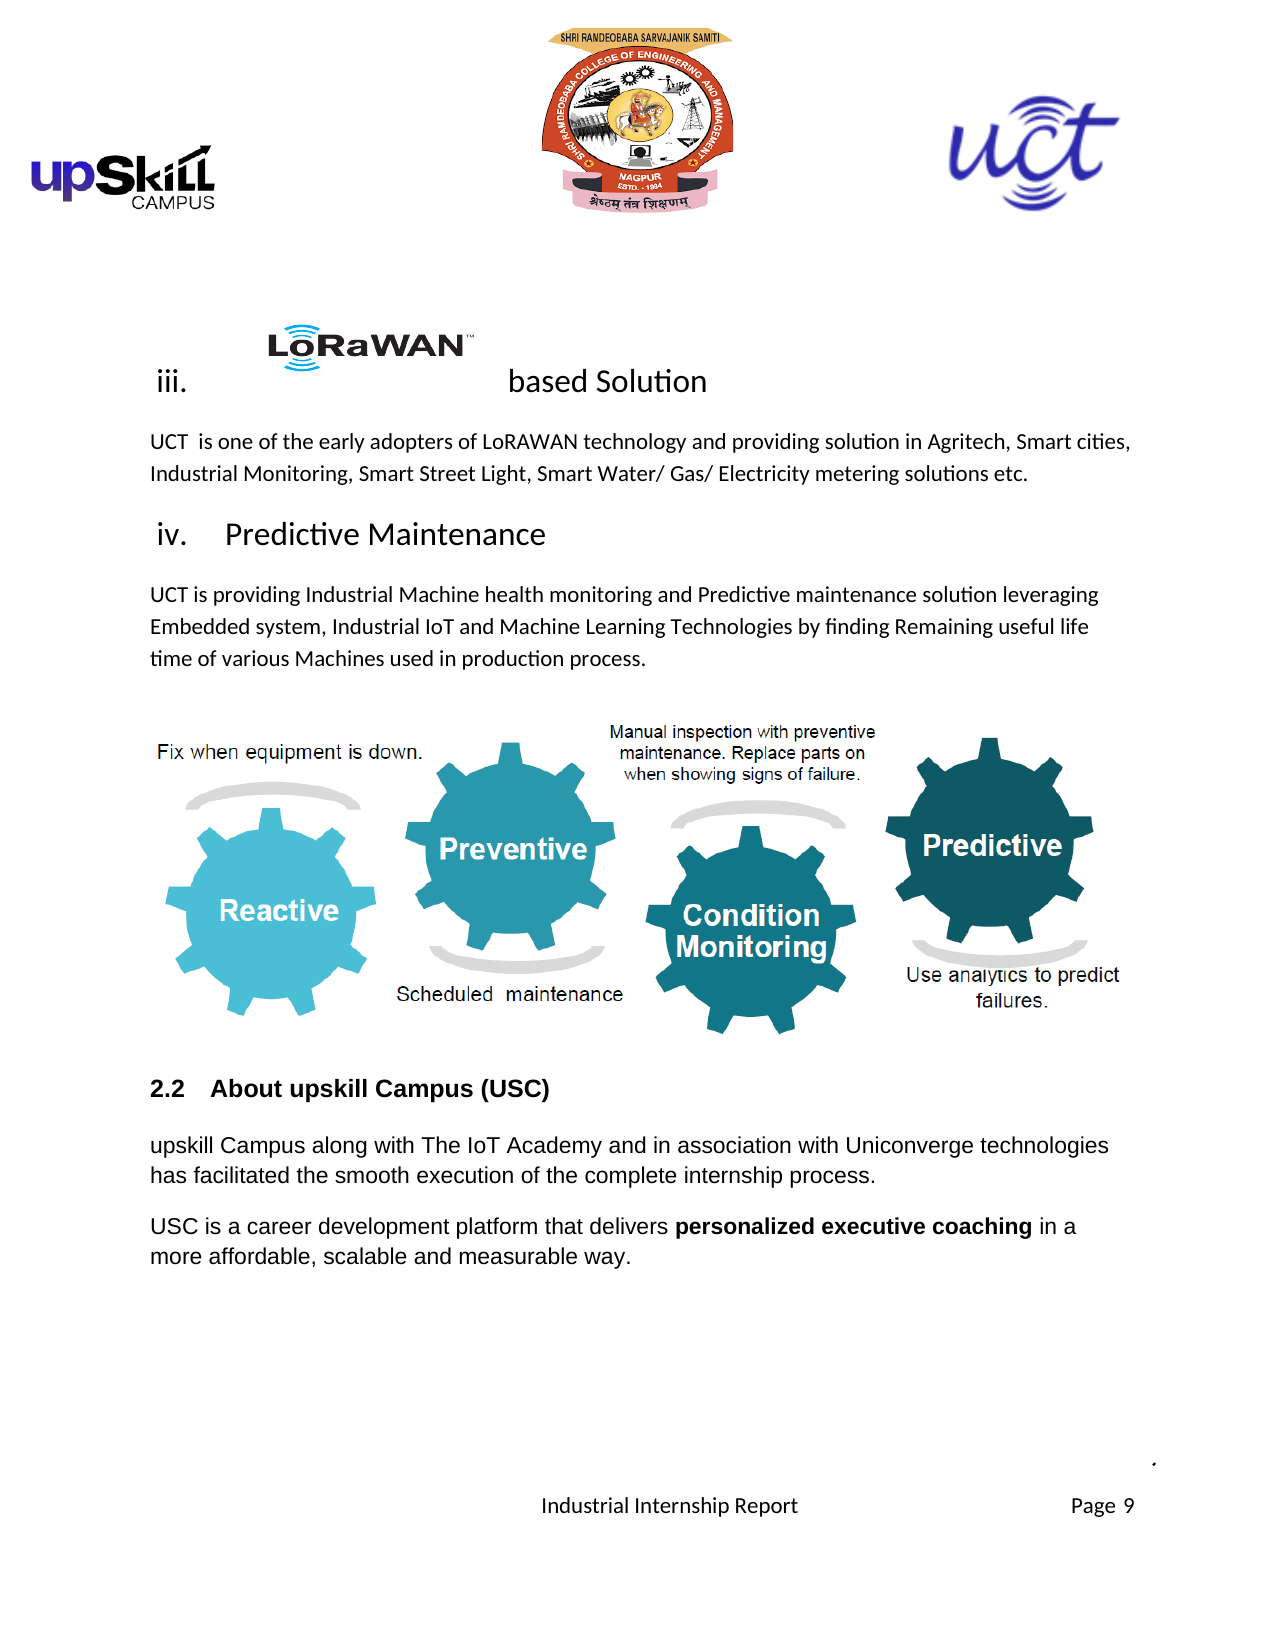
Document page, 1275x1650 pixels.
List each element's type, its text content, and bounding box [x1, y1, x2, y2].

picture [946, 86, 1125, 213]
list Predictive Maintenance [187, 513, 1134, 553]
picture [0, 132, 246, 213]
text USC is a career development platform that delivers personalized executive coaching in a more affordable, scalable and measurable way. [150, 1213, 1134, 1269]
picture [541, 28, 734, 213]
subtitle About upskill Campus (USC) [150, 1074, 1134, 1102]
picture [225, 293, 503, 393]
picture [150, 697, 1135, 1045]
text UCT is one of the early adopters of LoRAWAN technology and providing solution in Agritech, Smart cities, Industrial Monitoring, Smart Street Light, Smart Water/ Gas/ Electricity metering solutions etc. [150, 427, 1134, 488]
text UCT is providing Industrial Machine health monitoring and Predictive maintenance solution leveraging Embedded system, Industrial IoT and Machine Learning Technologies by finding Remaining useful life time of various Machines used in production process. [150, 580, 1134, 673]
text upskill Campus along with The IoT Academy and in association with Uniconverge technologies has facilitated the smooth execution of the complete internship process. [150, 1132, 1134, 1188]
